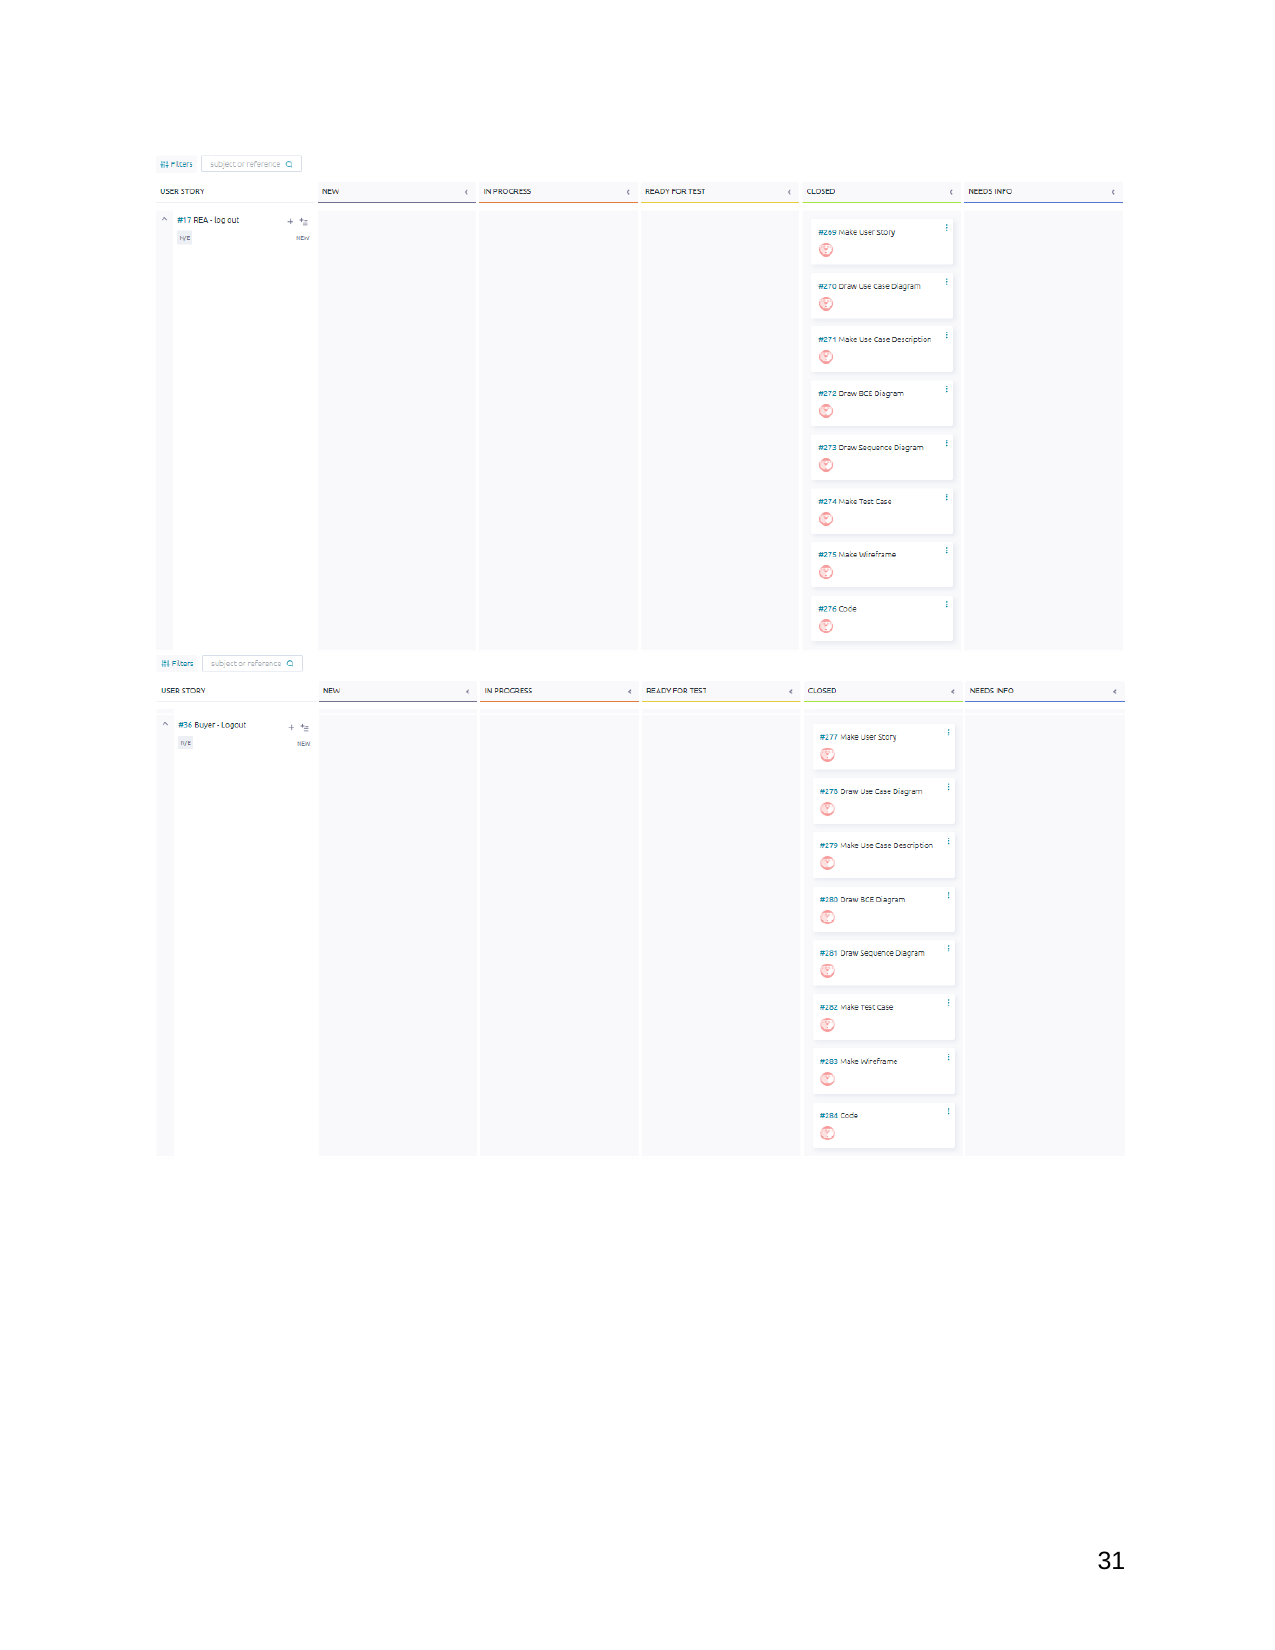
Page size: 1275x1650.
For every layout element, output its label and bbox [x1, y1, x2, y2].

picture [150, 150, 1125, 1159]
